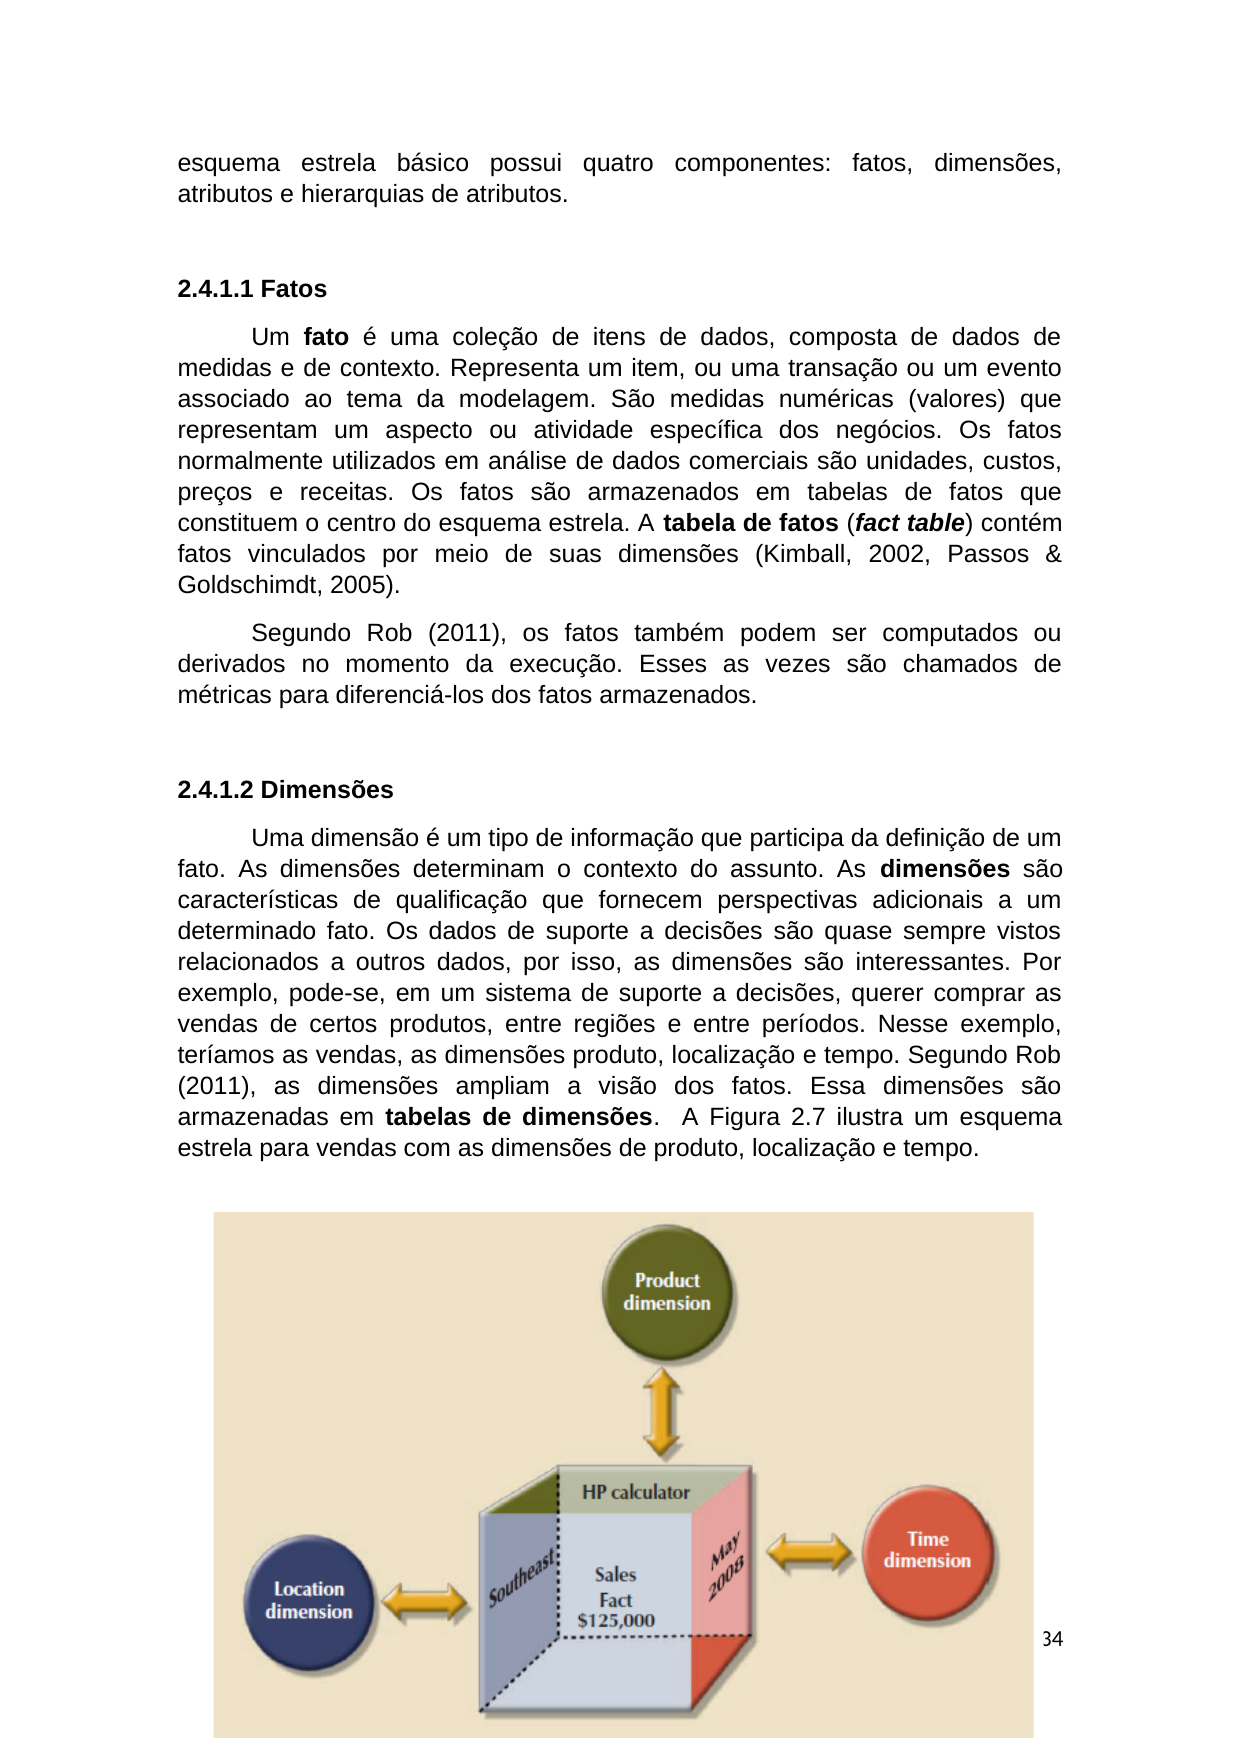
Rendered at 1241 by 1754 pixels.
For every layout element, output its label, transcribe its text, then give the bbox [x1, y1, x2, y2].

text Uma dimensão é um tipo de informação que participa da definição de um fato. As dimensões determinam o contexto do assunto. As dimensões são características de qualificação que fornecem perspectivas adicionais a um determinado fato. Os dados de suporte a decisões são quase sempre vistos relacionados a outros dados, por isso, as dimensões são interessantes. Por exemplo, pode-se, em um sistema de suporte a decisões, querer comprar as vendas de certos produtos, entre regiões e entre períodos. Nesse exemplo, teríamos as vendas, as dimensões produto, localização e tempo. Segundo Rob (2011), as dimensões ampliam a visão dos fatos. Essa dimensões são armazenadas em tabelas de dimensões. A Figura 2.7 ilustra um esquema estrela para vendas com as dimensões de produto, localização e tempo. [177, 823, 1063, 1162]
text Um fato é uma coleção de itens de dados, composta de dados de medidas e de contexto. Representa um item, ou uma transação ou um evento associado ao tema da modelagem. São medidas numéricas (valores) que representam um aspecto ou atividade específica dos negócios. Os fatos normalmente utilizados em análise de dados comerciais são unidades, custos, preços e receitas. Os fatos são armazenados em tabelas de fatos que constituem o centro do esquema estrela. A tabela de fatos (fact table) contém fatos vinculados por meio de suas dimensões (Kimball, 2002, Passos & Goldschimdt, 2005). [177, 322, 1063, 599]
text Segundo Rob (2011), os fatos também podem ser computados ou derivados no momento da execução. Esses as vezes são chamados de métricas para diferenciá-los dos fatos armazenados. [177, 618, 1063, 709]
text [177, 148, 1063, 207]
text 2.4.1.1 Fatos [177, 274, 1063, 303]
text 2.4.1.2 Dimensões [177, 775, 1063, 804]
picture [213, 1212, 1034, 1738]
